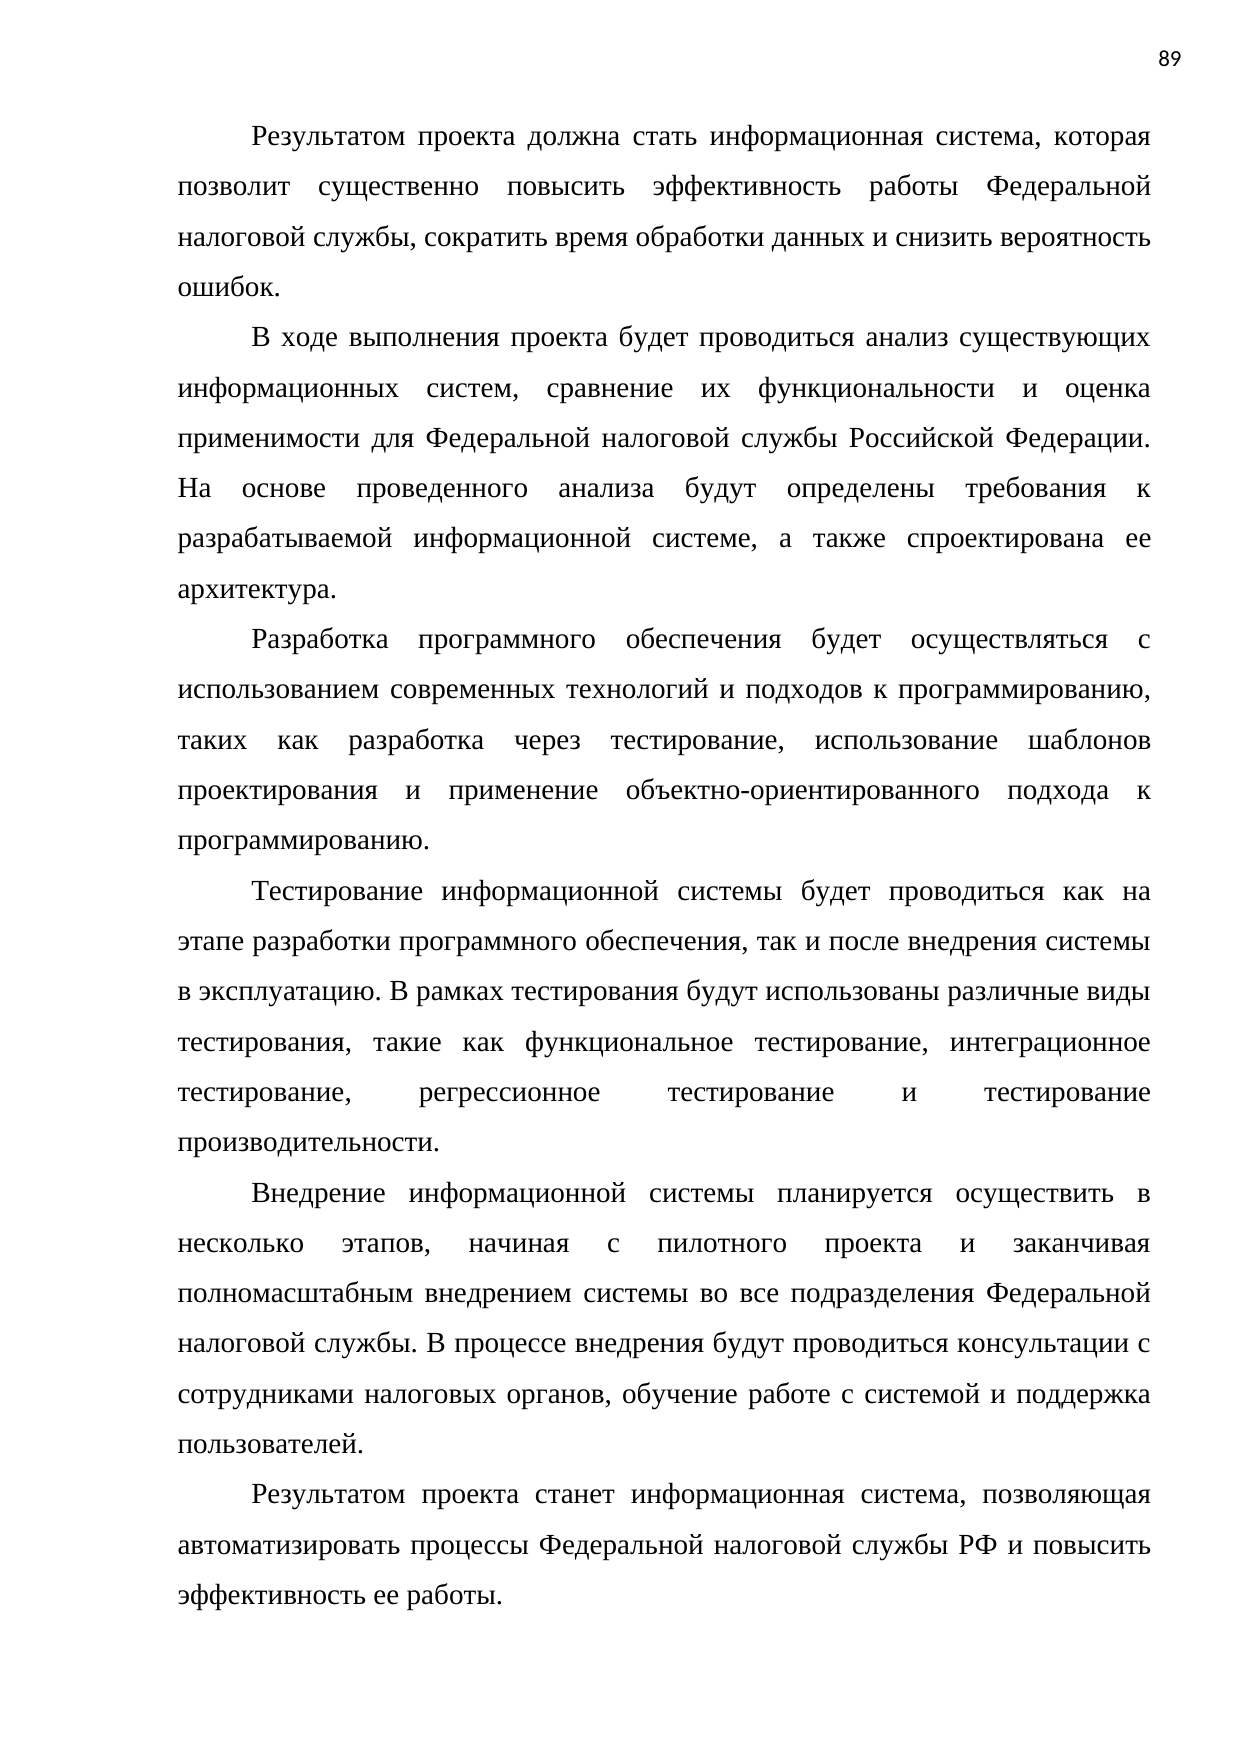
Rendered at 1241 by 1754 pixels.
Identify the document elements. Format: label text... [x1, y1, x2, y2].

text Результатом проекта должна стать информационная система, которая позволит существенно повысить эффективность работы Федеральной налоговой службы, сократить время обработки данных и снизить вероятность ошибок. [177, 118, 1152, 303]
text Разработка программного обеспечения будет осуществляться с использованием современных технологий и подходов к программированию, таких как разработка через тестирование, использование шаблонов проектирования и применение объектно-ориентированного подхода к программированию. [177, 621, 1152, 856]
text В ходе выполнения проекта будет проводиться анализ существующих информационных систем, сравнение их функциональности и оценка применимости для Федеральной налоговой службы Российской Федерации. На основе проведенного анализа будут определены требования к разрабатываемой информационной системе, а также спроектирована ее архитектура. [177, 319, 1152, 604]
text Результатом проекта станет информационная система, позволяющая автоматизировать процессы Федеральной налоговой службы РФ и повысить эффективность ее работы. [177, 1477, 1152, 1611]
text Внедрение информационной системы планируется осуществить в несколько этапов, начиная с пилотного проекта и заканчивая полномасштабным внедрением системы во все подразделения Федеральной налоговой службы. В процессе внедрения будут проводиться консультации с сотрудниками налоговых органов, обучение работе с системой и поддержка пользователей. [177, 1175, 1152, 1460]
text Тестирование информационной системы будет проводиться как на этапе разработки программного обеспечения, так и после внедрения системы в эксплуатацию. В рамках тестирования будут использованы различные виды тестирования, такие как функциональное тестирование, интеграционное тестирование, регрессионное тестирование и тестирование производительности. [177, 873, 1152, 1158]
